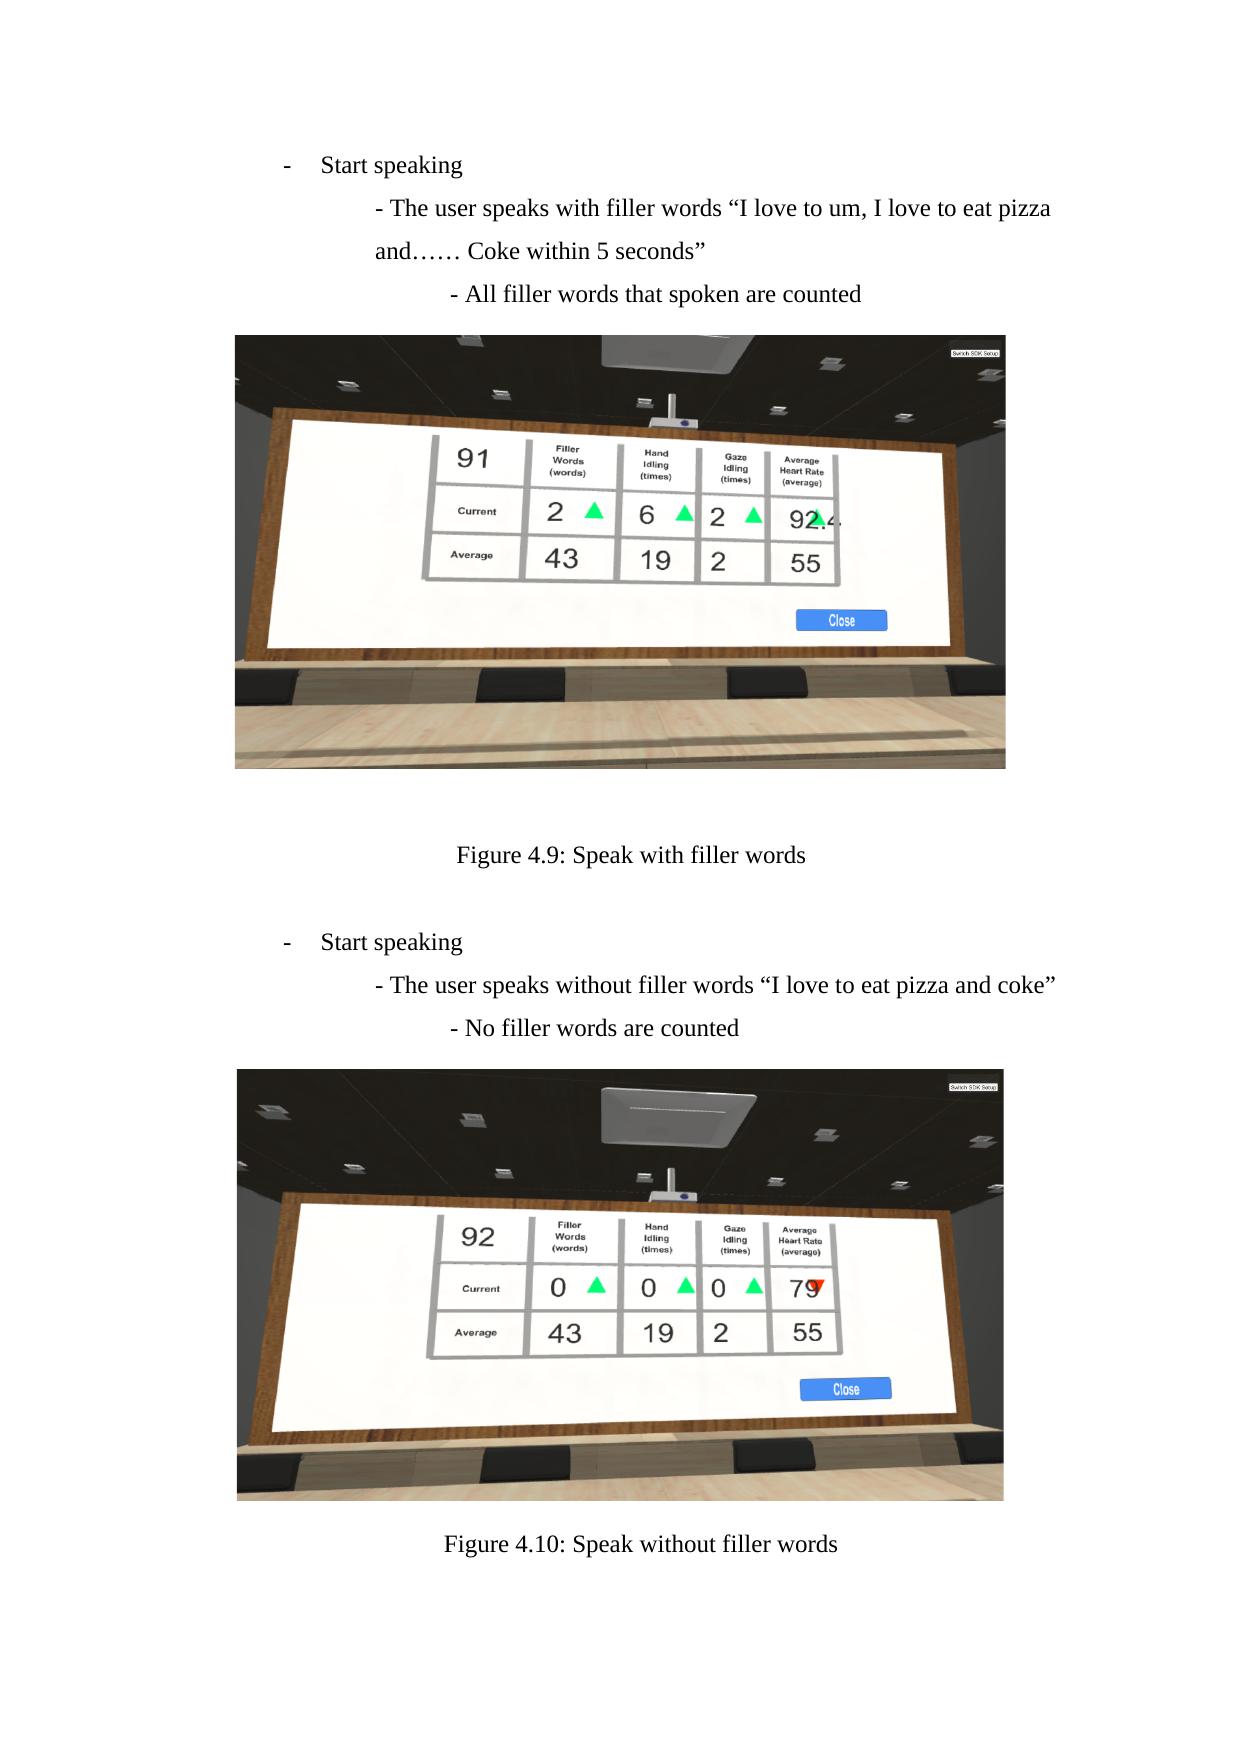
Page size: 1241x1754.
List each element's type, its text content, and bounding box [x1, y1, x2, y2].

list Start speaking [283, 150, 1090, 179]
list Start speaking [283, 927, 1090, 956]
text - All filler words that spoken are counted [320, 279, 1090, 308]
text - The user speaks with filler words “I love to um, I love to eat pizza and…… Coke within 5 seconds” [320, 193, 1090, 265]
text - The user speaks without filler words “I love to eat pizza and coke” [320, 970, 1090, 999]
text - No filler words are counted [320, 1013, 1090, 1042]
picture [236, 1069, 1004, 1501]
picture [234, 335, 1006, 769]
text Figure 4.9: Speak with filler words [320, 841, 1090, 869]
